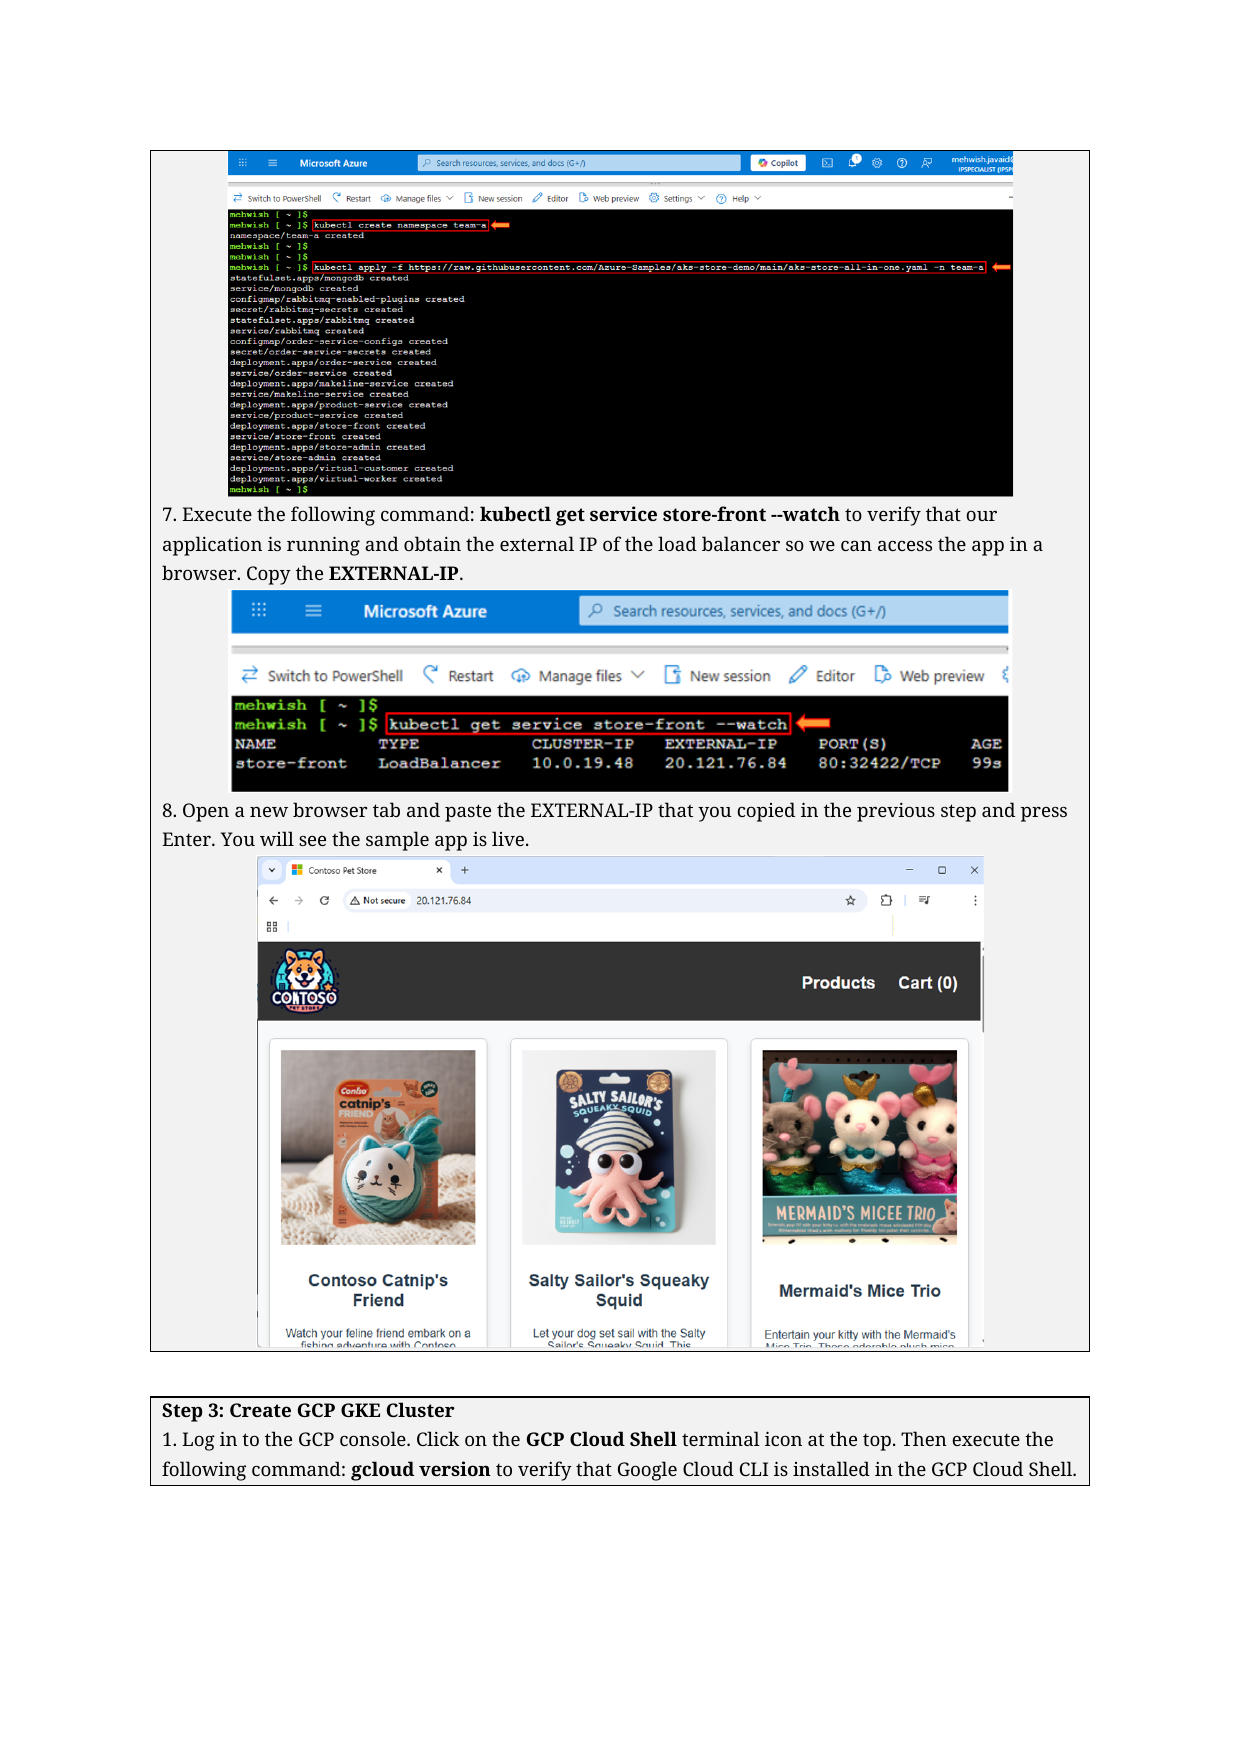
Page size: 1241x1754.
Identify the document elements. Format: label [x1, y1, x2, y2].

picture [227, 151, 1014, 497]
table_header [151, 1398, 1089, 1485]
picture [256, 855, 985, 1348]
table_header [151, 151, 1089, 1351]
picture [227, 589, 1013, 793]
